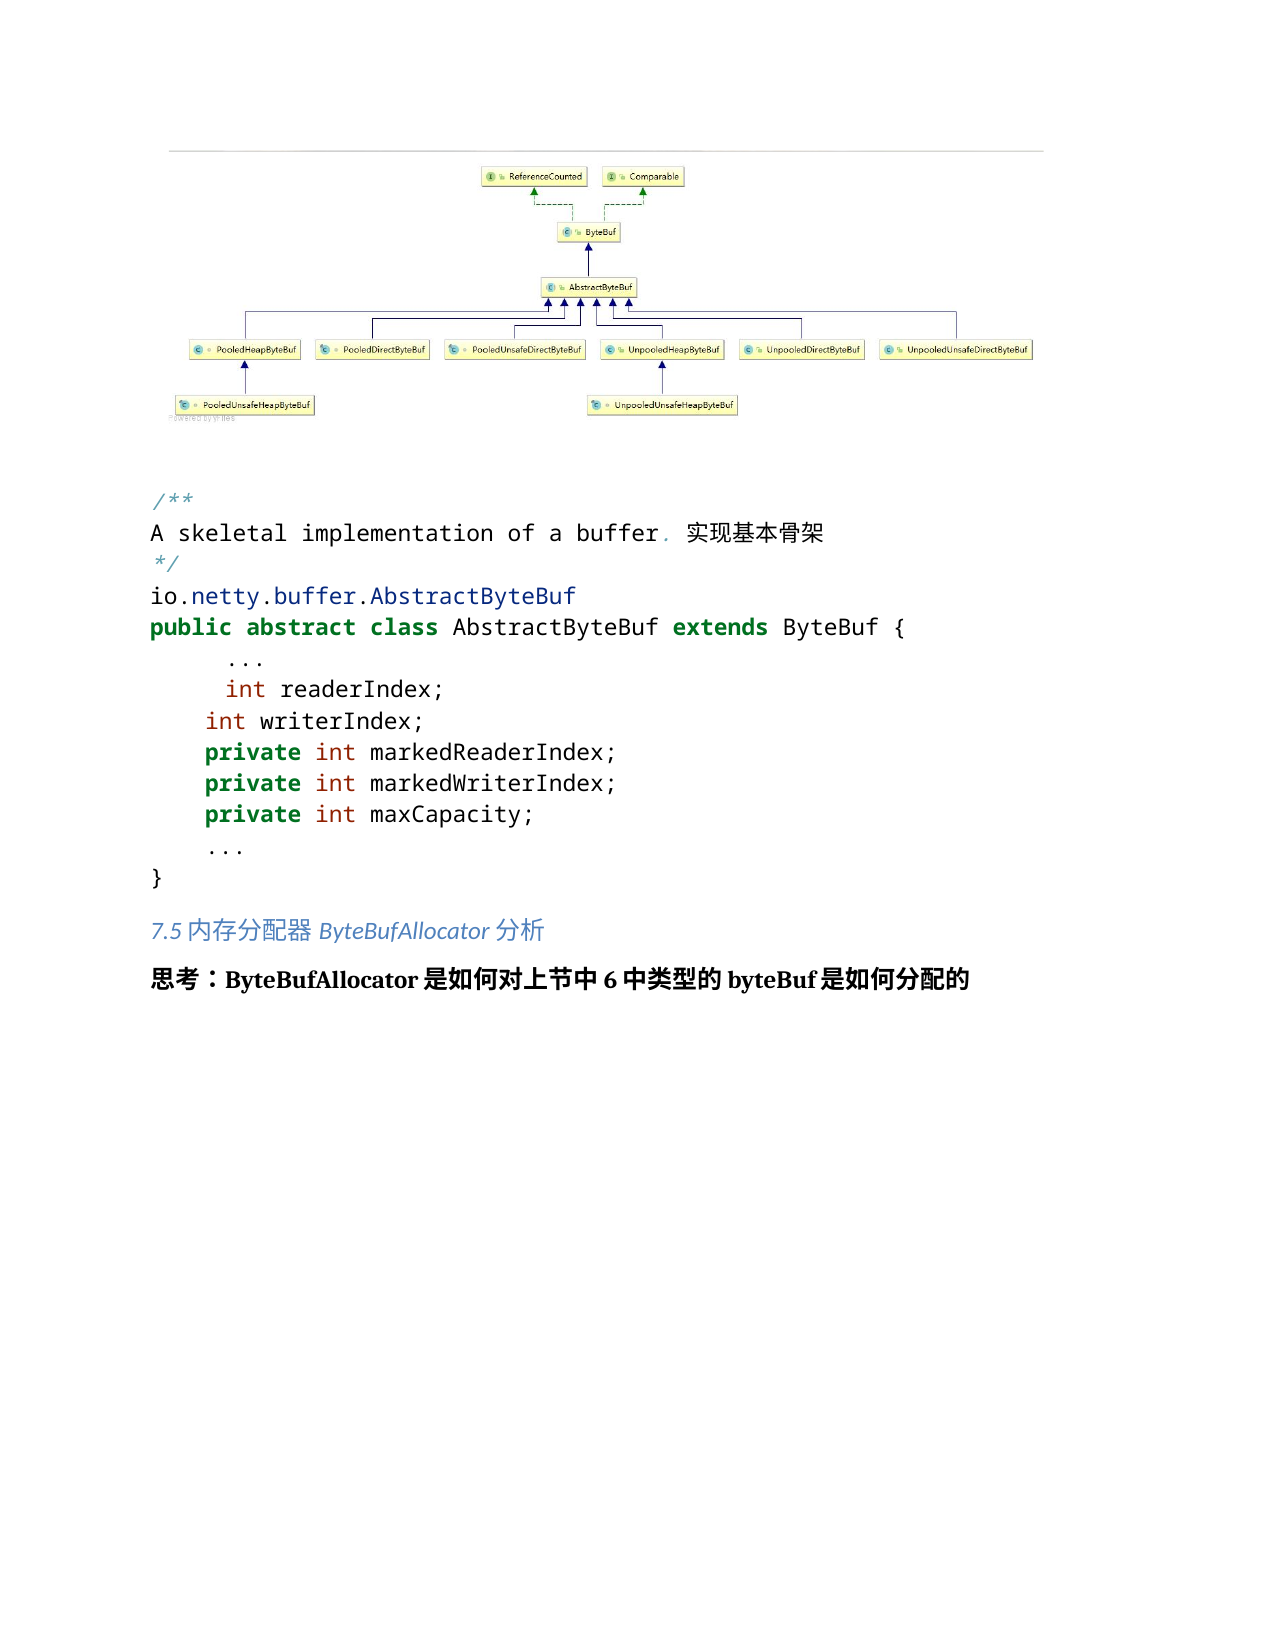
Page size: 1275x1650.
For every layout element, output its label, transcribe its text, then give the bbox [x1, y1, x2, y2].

picture [168, 150, 1044, 424]
text 思考：ByteBufAllocator是如何对上节中6中类型的byteBuf是如何分配的 [150, 966, 1125, 994]
subtitle 7.5 内存分配器 ByteBufAllocator分析 [150, 913, 1125, 947]
text /** A skeletal implementation of a buffer. 实现基本骨架 */ io.netty.buffer.AbstractByteBuf public abstract class AbstractByteBuf extends ByteBuf { ... int readerIndex; int writerIndex; private int markedReaderIndex; private int markedWriterIndex; private int maxCapacity; ... } [150, 486, 1125, 892]
